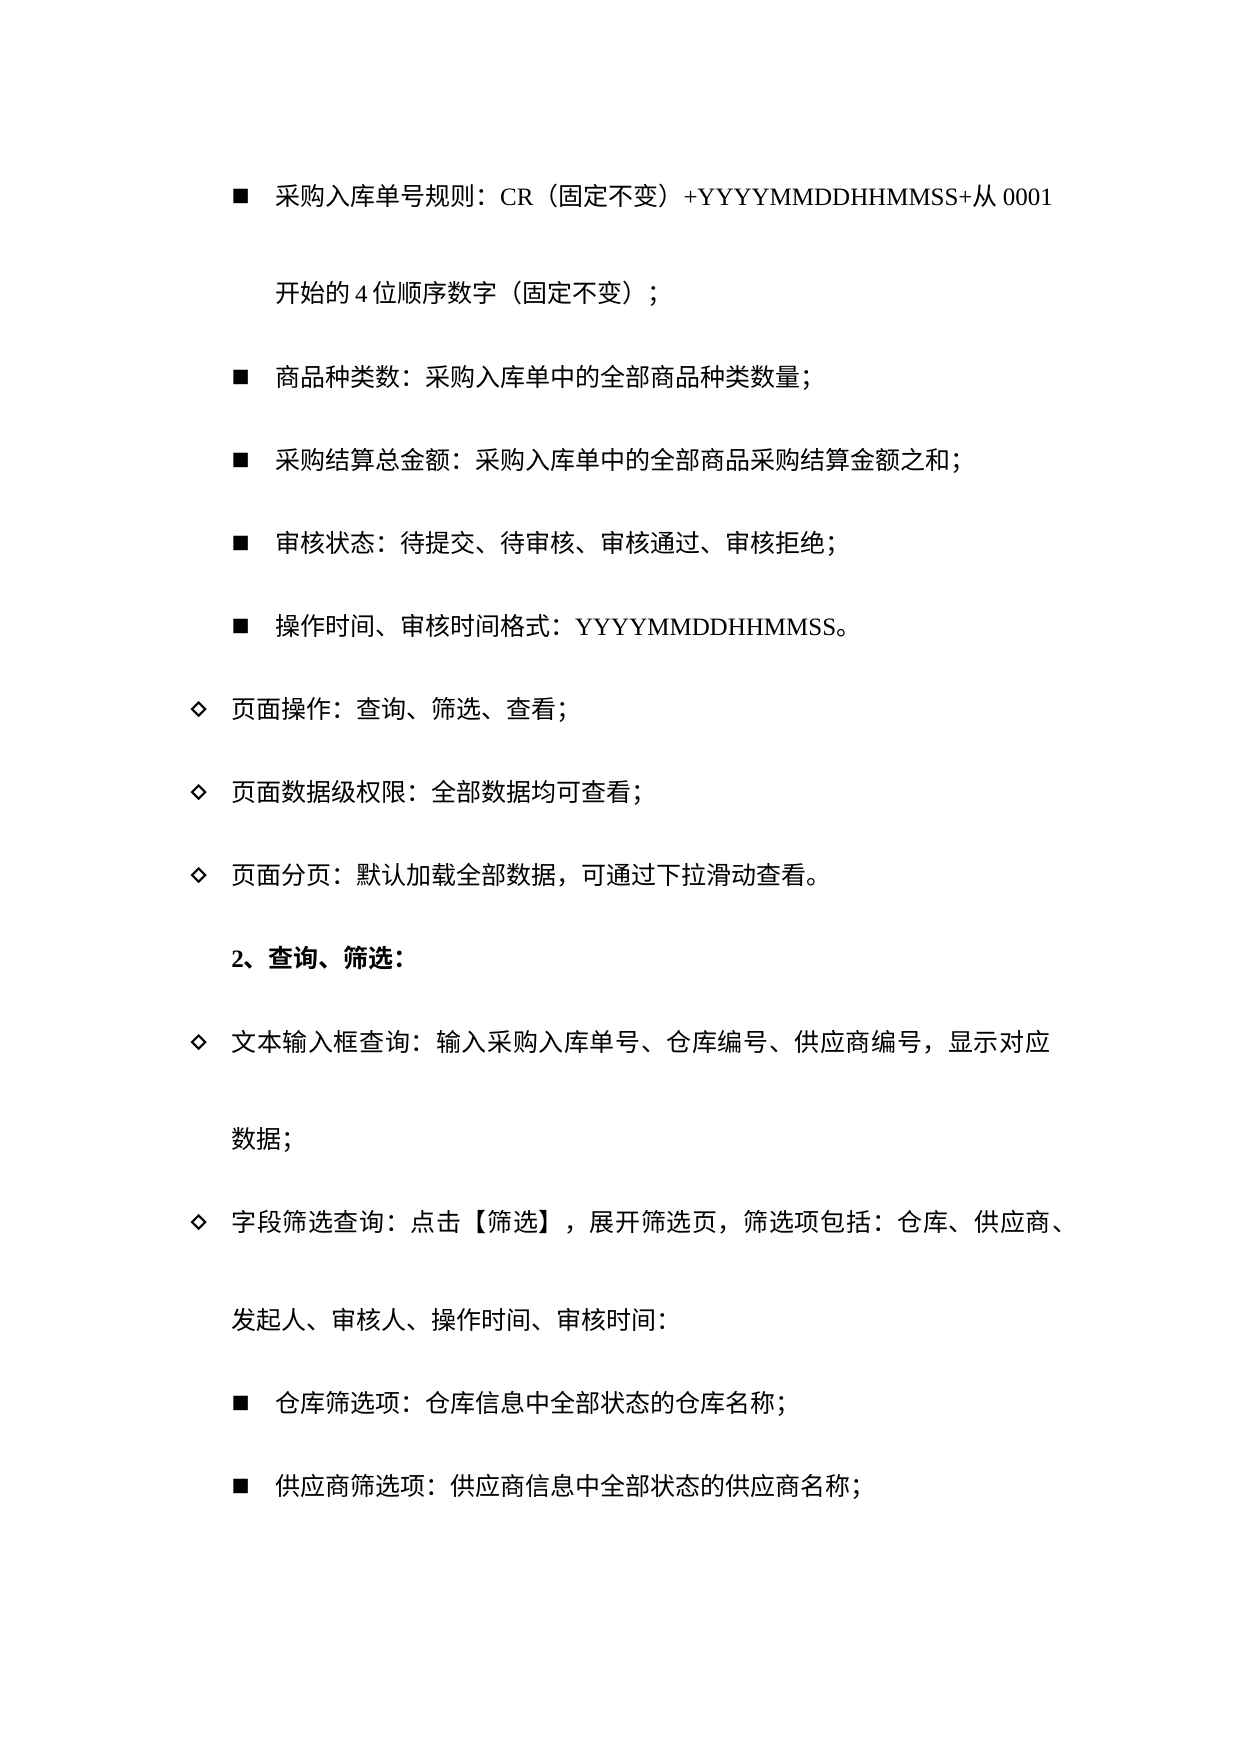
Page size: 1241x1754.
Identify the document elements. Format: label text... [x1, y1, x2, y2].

list 操作时间、审核时间格式：YYYYMMDDHHMMSS。 [231, 592, 1053, 657]
text 2、查询、筛选： [231, 924, 1053, 989]
list 文本输入框查询：输入采购入库单号、仓库编号、供应商编号，显示对应数据； [187, 1008, 1053, 1170]
list 页面数据级权限：全部数据均可查看； [187, 758, 1053, 823]
list 供应商筛选项：供应商信息中全部状态的供应商名称； [231, 1452, 1053, 1517]
list 页面分页：默认加载全部数据，可通过下拉滑动查看。 [187, 841, 1053, 906]
list 审核状态：待提交、待审核、审核通过、审核拒绝； [231, 509, 1053, 574]
list 采购入库单号规则：CR（固定不变）+YYYYMMDDHHMMSS+从0001开始的4位顺序数字（固定不变）； [231, 162, 1053, 324]
list 仓库筛选项：仓库信息中全部状态的仓库名称； [231, 1369, 1053, 1434]
list 采购结算总金额：采购入库单中的全部商品采购结算金额之和； [231, 426, 1053, 491]
list 页面操作：查询、筛选、查看； [187, 675, 1053, 740]
list 商品种类数：采购入库单中的全部商品种类数量； [231, 343, 1053, 408]
list 字段筛选查询：点击【筛选】，展开筛选页，筛选项包括：仓库、供应商、发起人、审核人、操作时间、审核时间： [187, 1188, 1053, 1351]
